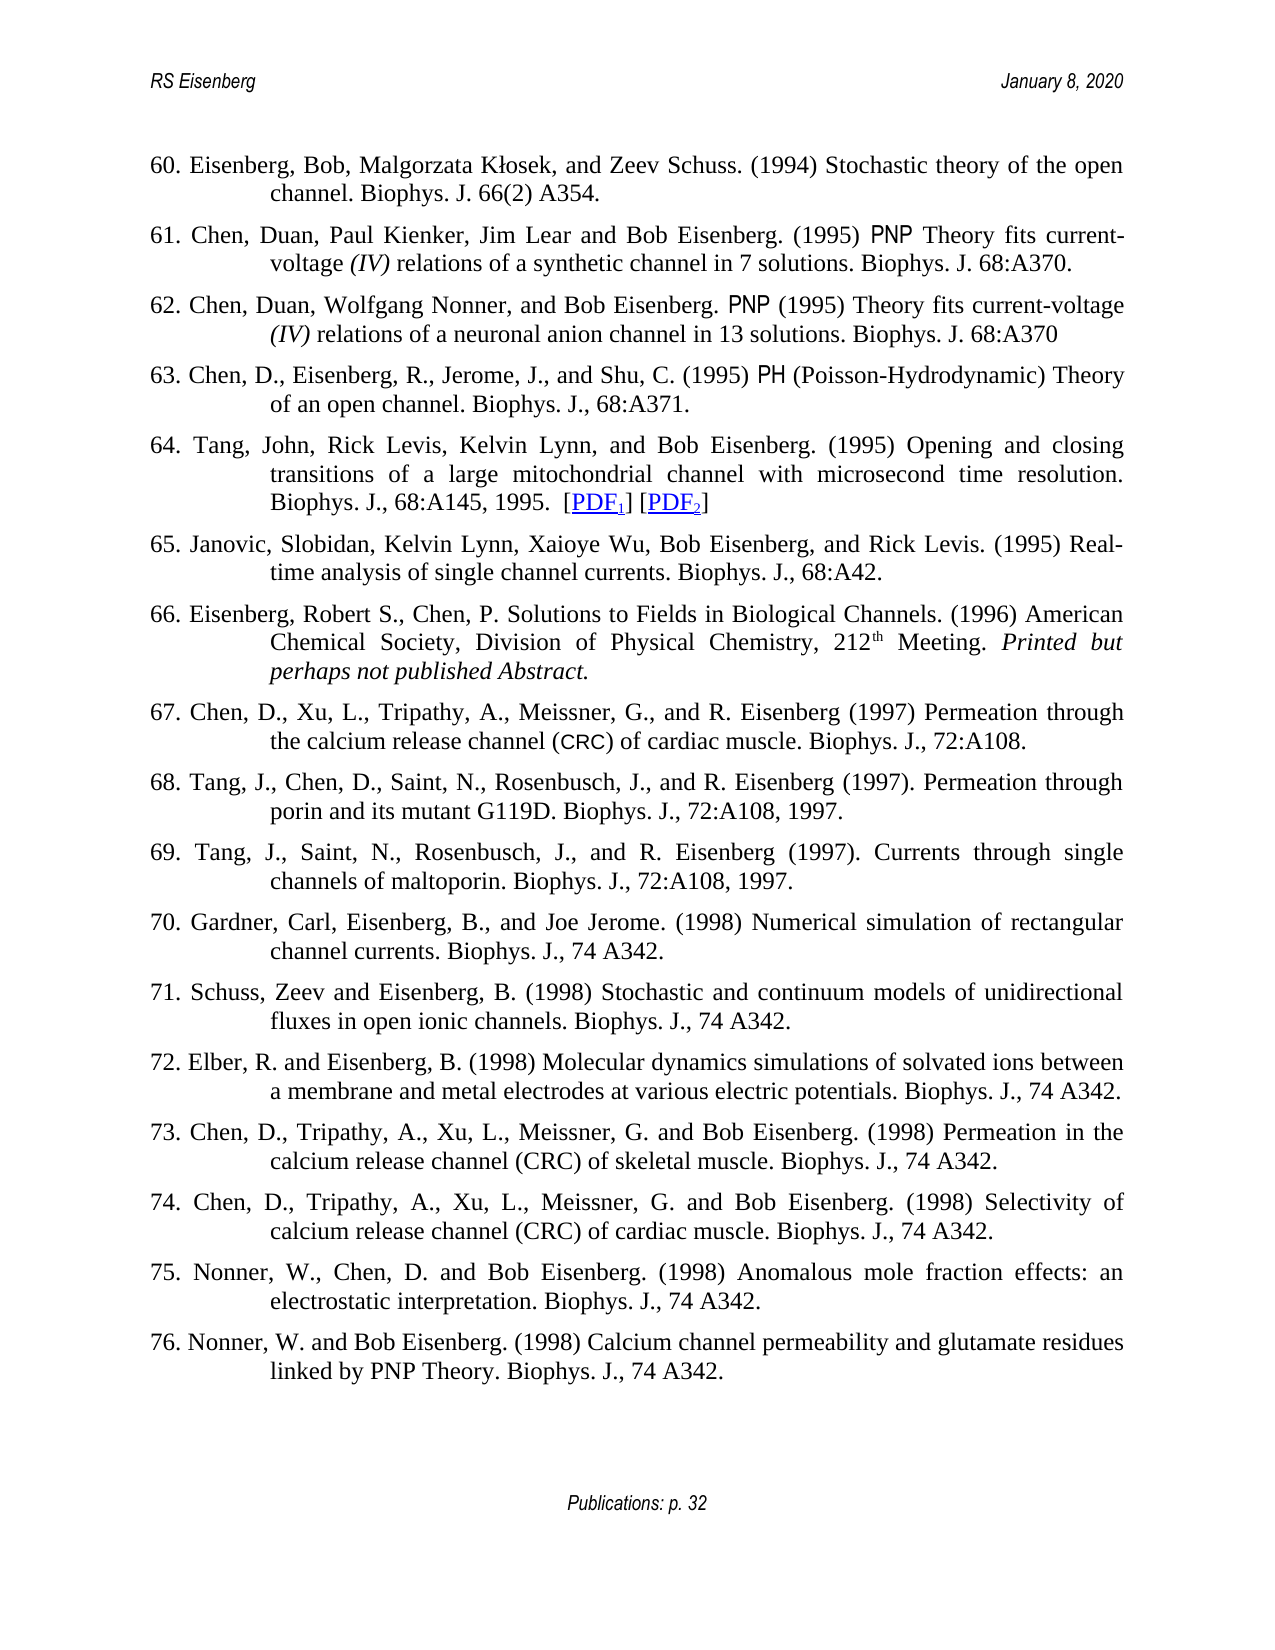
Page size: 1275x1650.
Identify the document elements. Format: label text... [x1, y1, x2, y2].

text 63. Chen, D., Eisenberg, R., Jerome, J., and Shu, C. (1995) PH (Poisson-Hydrodynamic) Theory of an open channel. Biophys. J., 68:A371. [150, 360, 1125, 417]
text 66. Eisenberg, Robert S., Chen, P. Solutions to Fields in Biological Channels. (1996) American Chemical Society, Division of Physical Chemistry, 212th Meeting. Printed but perhaps not published Abstract. [150, 599, 1125, 685]
text 71. Schuss, Zeev and Eisenberg, B. (1998) Stochastic and continuum models of unidirectional fluxes in open ionic channels. Biophys. J., 74 A342. [150, 977, 1125, 1035]
text 75. Nonner, W., Chen, D. and Bob Eisenberg. (1998) Anomalous mole fraction effects: an electrostatic interpretation. Biophys. J., 74 A342. [150, 1257, 1125, 1315]
text 72. Elber, R. and Eisenberg, B. (1998) Molecular dynamics simulations of solvated ions between a membrane and metal electrodes at various electric potentials. Biophys. J., 74 A342. [150, 1047, 1125, 1105]
text 69. Tang, J., Saint, N., Rosenbusch, J., and R. Eisenberg (1997). Currents through single channels of maltoporin. Biophys. J., 72:A108, 1997. [150, 837, 1125, 895]
text 68. Tang, J., Chen, D., Saint, N., Rosenbusch, J., and R. Eisenberg (1997). Permeation through porin and its mutant G119D. Biophys. J., 72:A108, 1997. [150, 767, 1125, 825]
text 62. Chen, Duan, Wolfgang Nonner, and Bob Eisenberg. PNP (1995) Theory fits current-voltage (IV) relations of a neuronal anion channel in 13 solutions. Biophys. J. 68:A370 [150, 290, 1125, 347]
text 65. Janovic, Slobidan, Kelvin Lynn, Xaioye Wu, Bob Eisenberg, and Rick Levis. (1995) Real-time analysis of single channel currents. Biophys. J., 68:A42. [150, 529, 1125, 586]
text 61. Chen, Duan, Paul Kienker, Jim Lear and Bob Eisenberg. (1995) PNP Theory fits current-voltage (IV) relations of a synthetic channel in 7 solutions. Biophys. J. 68:A370. [150, 220, 1125, 277]
text 74. Chen, D., Tripathy, A., Xu, L., Meissner, G. and Bob Eisenberg. (1998) Selectivity of calcium release channel (CRC) of cardiac muscle. Biophys. J., 74 A342. [150, 1187, 1125, 1245]
text 70. Gardner, Carl, Eisenberg, B., and Joe Jerome. (1998) Numerical simulation of rectangular channel currents. Biophys. J., 74 A342. [150, 907, 1125, 965]
text 76. Nonner, W. and Bob Eisenberg. (1998) Calcium channel permeability and glutamate residues linked by PNP Theory. Biophys. J., 74 A342. [150, 1327, 1125, 1385]
text 64. Tang, John, Rick Levis, Kelvin Lynn, and Bob Eisenberg. (1995) Opening and closing transitions of a large mitochondrial channel with microsecond time resolution. Biophys. J., 68:A145, 1995. [PDF1] [PDF2] [150, 430, 1125, 516]
text 60. Eisenberg, Bob, Malgorzata Kłosek, and Zeev Schuss. (1994) Stochastic theory of the open channel. Biophys. J. 66(2) A354. [150, 150, 1125, 207]
text 73. Chen, D., Tripathy, A., Xu, L., Meissner, G. and Bob Eisenberg. (1998) Permeation in the calcium release channel (CRC) of skeletal muscle. Biophys. J., 74 A342. [150, 1117, 1125, 1175]
text 67. Chen, D., Xu, L., Tripathy, A., Meissner, G., and R. Eisenberg (1997) Permeation through the calcium release channel (CRC) of cardiac muscle. Biophys. J., 72:A108. [150, 697, 1125, 755]
